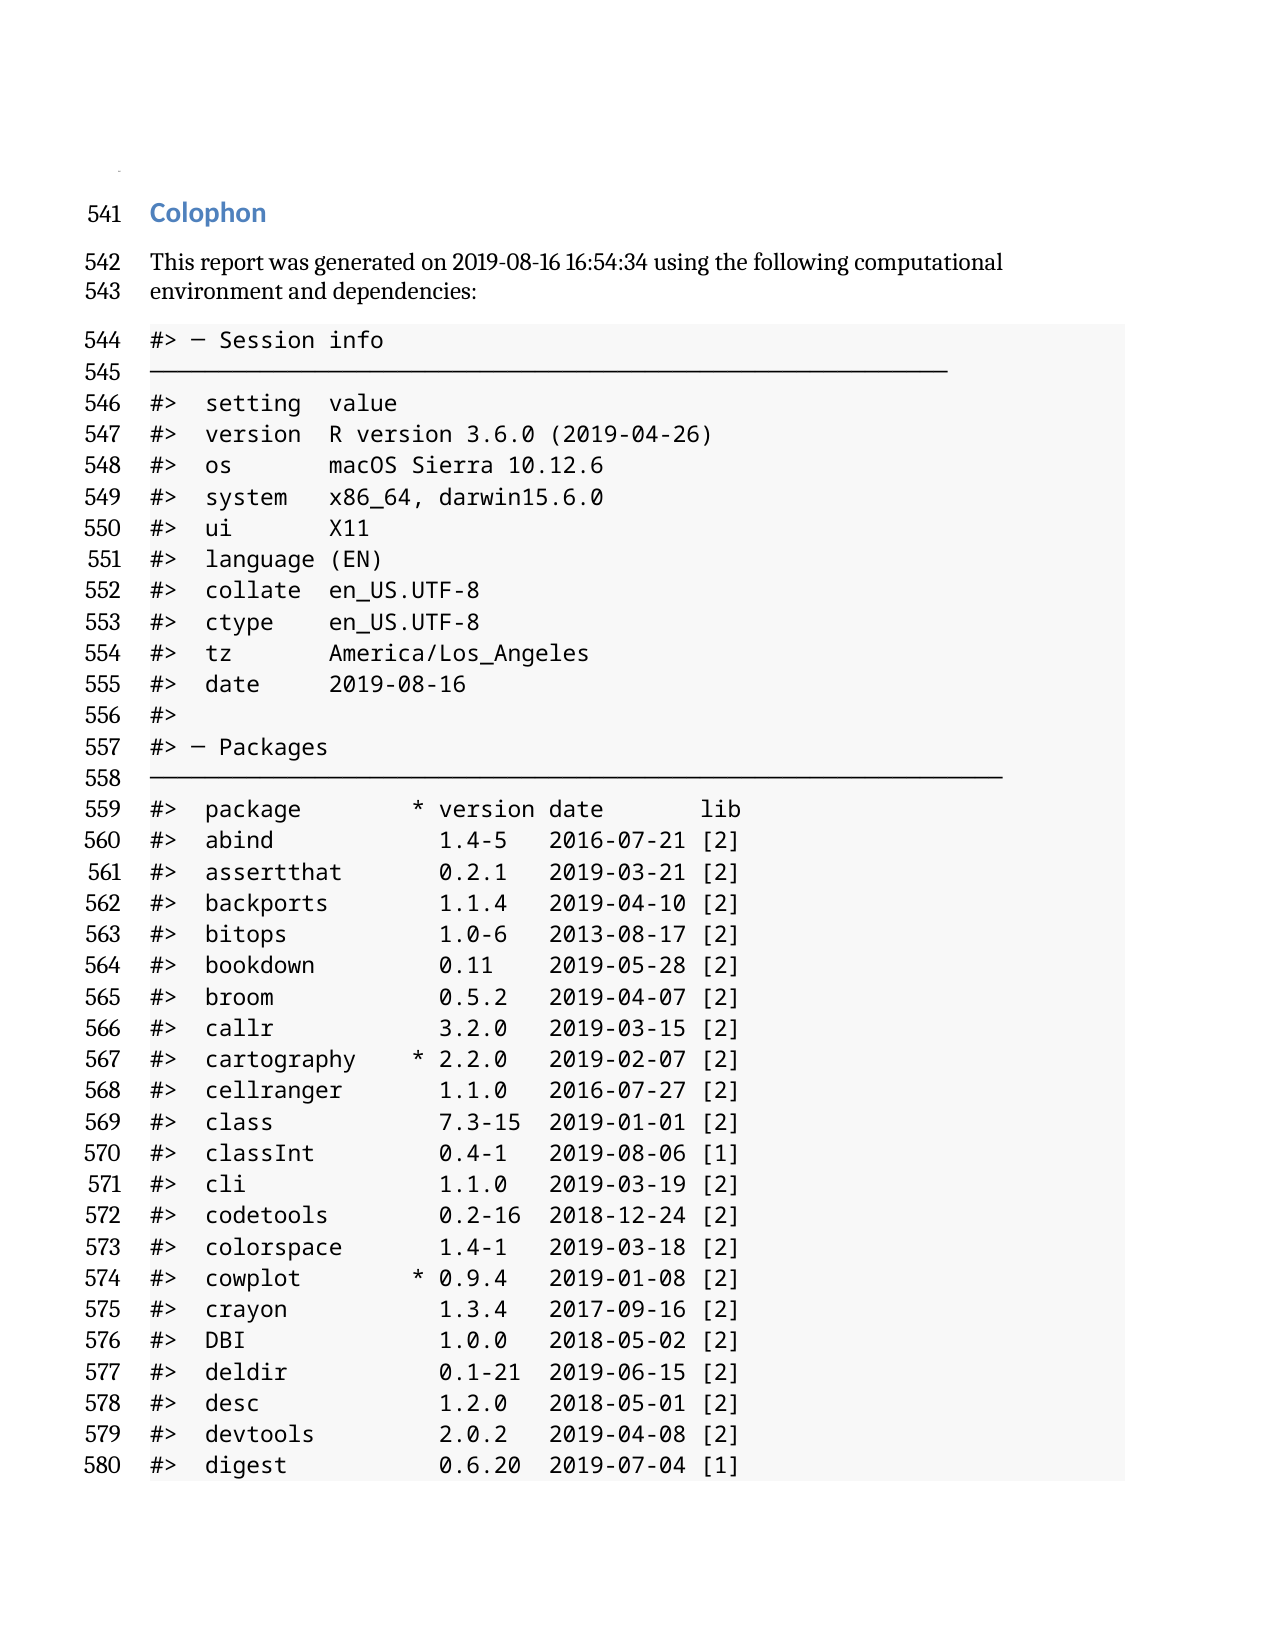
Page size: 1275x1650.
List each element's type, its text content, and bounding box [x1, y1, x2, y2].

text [150, 324, 1125, 1481]
subtitle Colophon [150, 194, 1125, 229]
text This report was generated on 2019-08-16 16:54:34 using the following computational environment and dependencies: [150, 248, 1125, 306]
